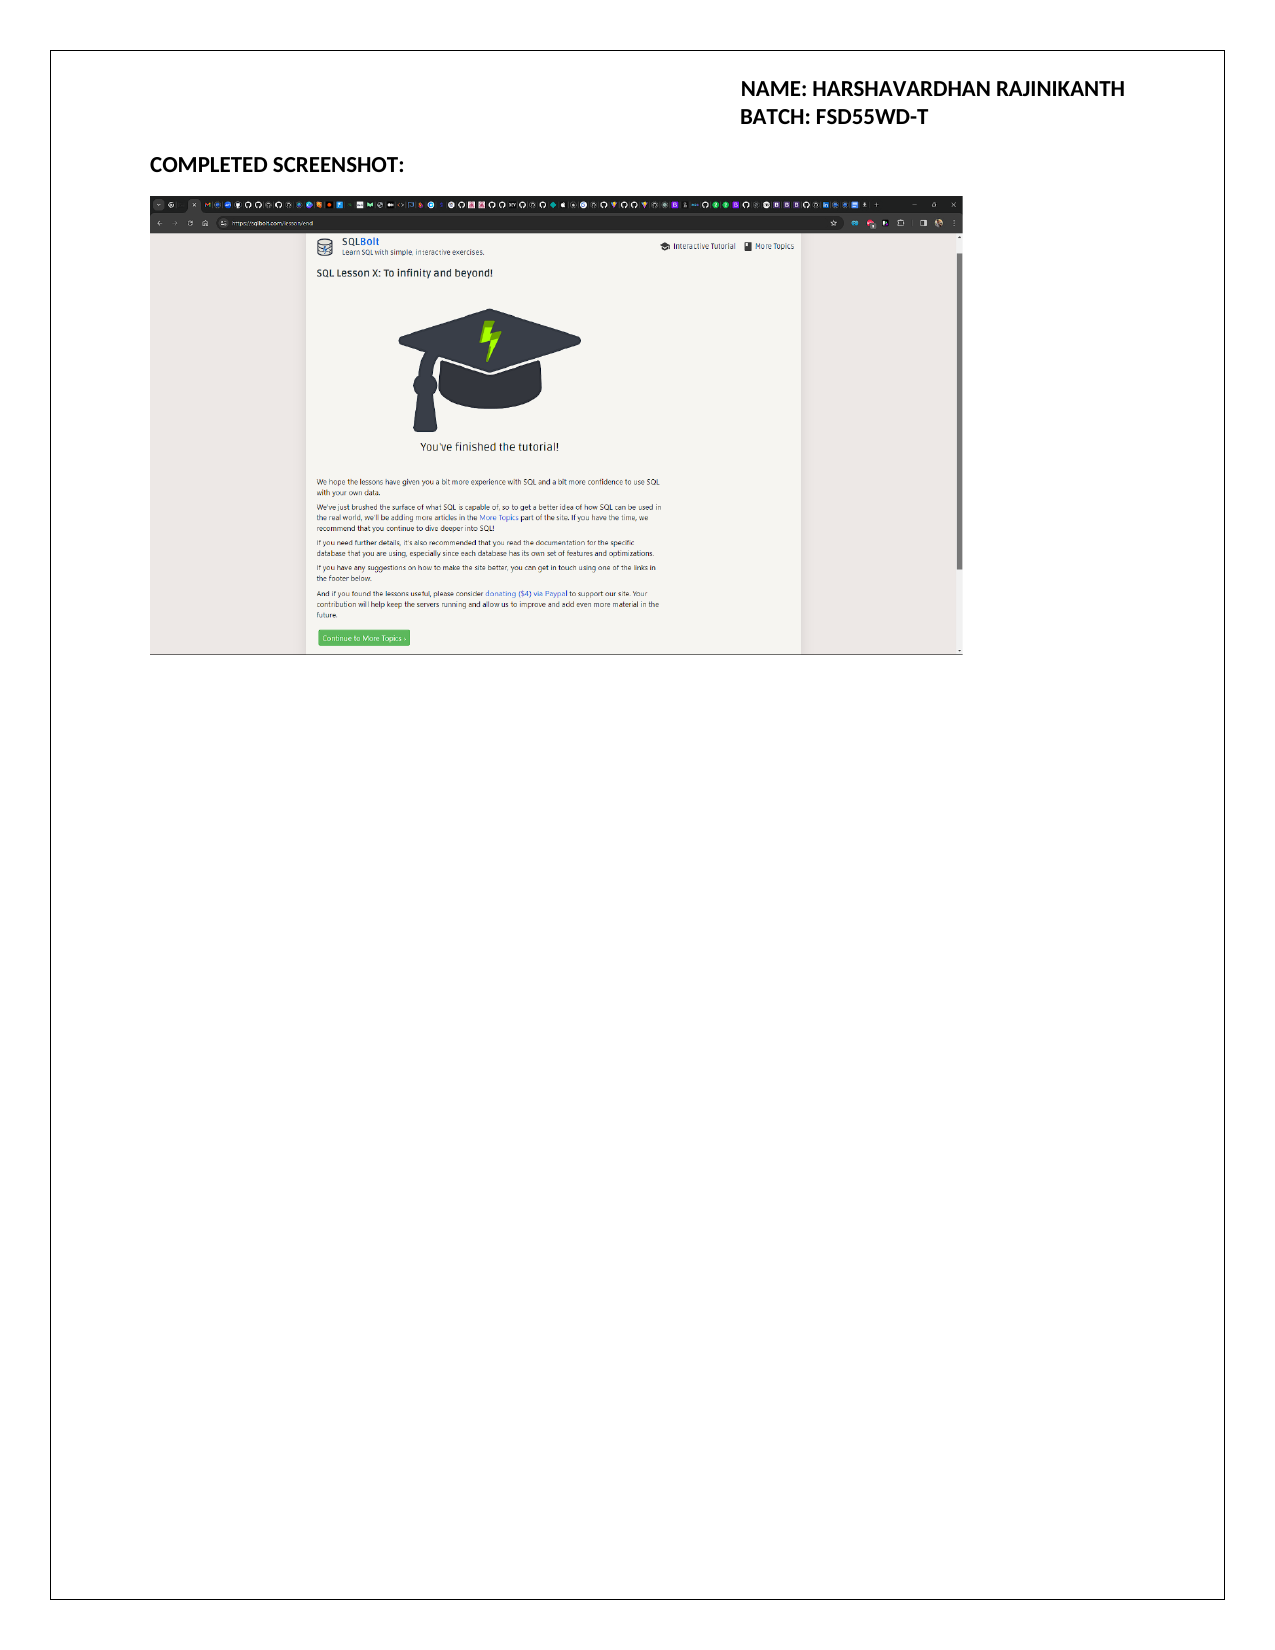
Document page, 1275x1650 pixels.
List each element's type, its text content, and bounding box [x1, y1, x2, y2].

text COMPLETED SCREENSHOT: [150, 150, 1125, 178]
picture [150, 196, 963, 655]
